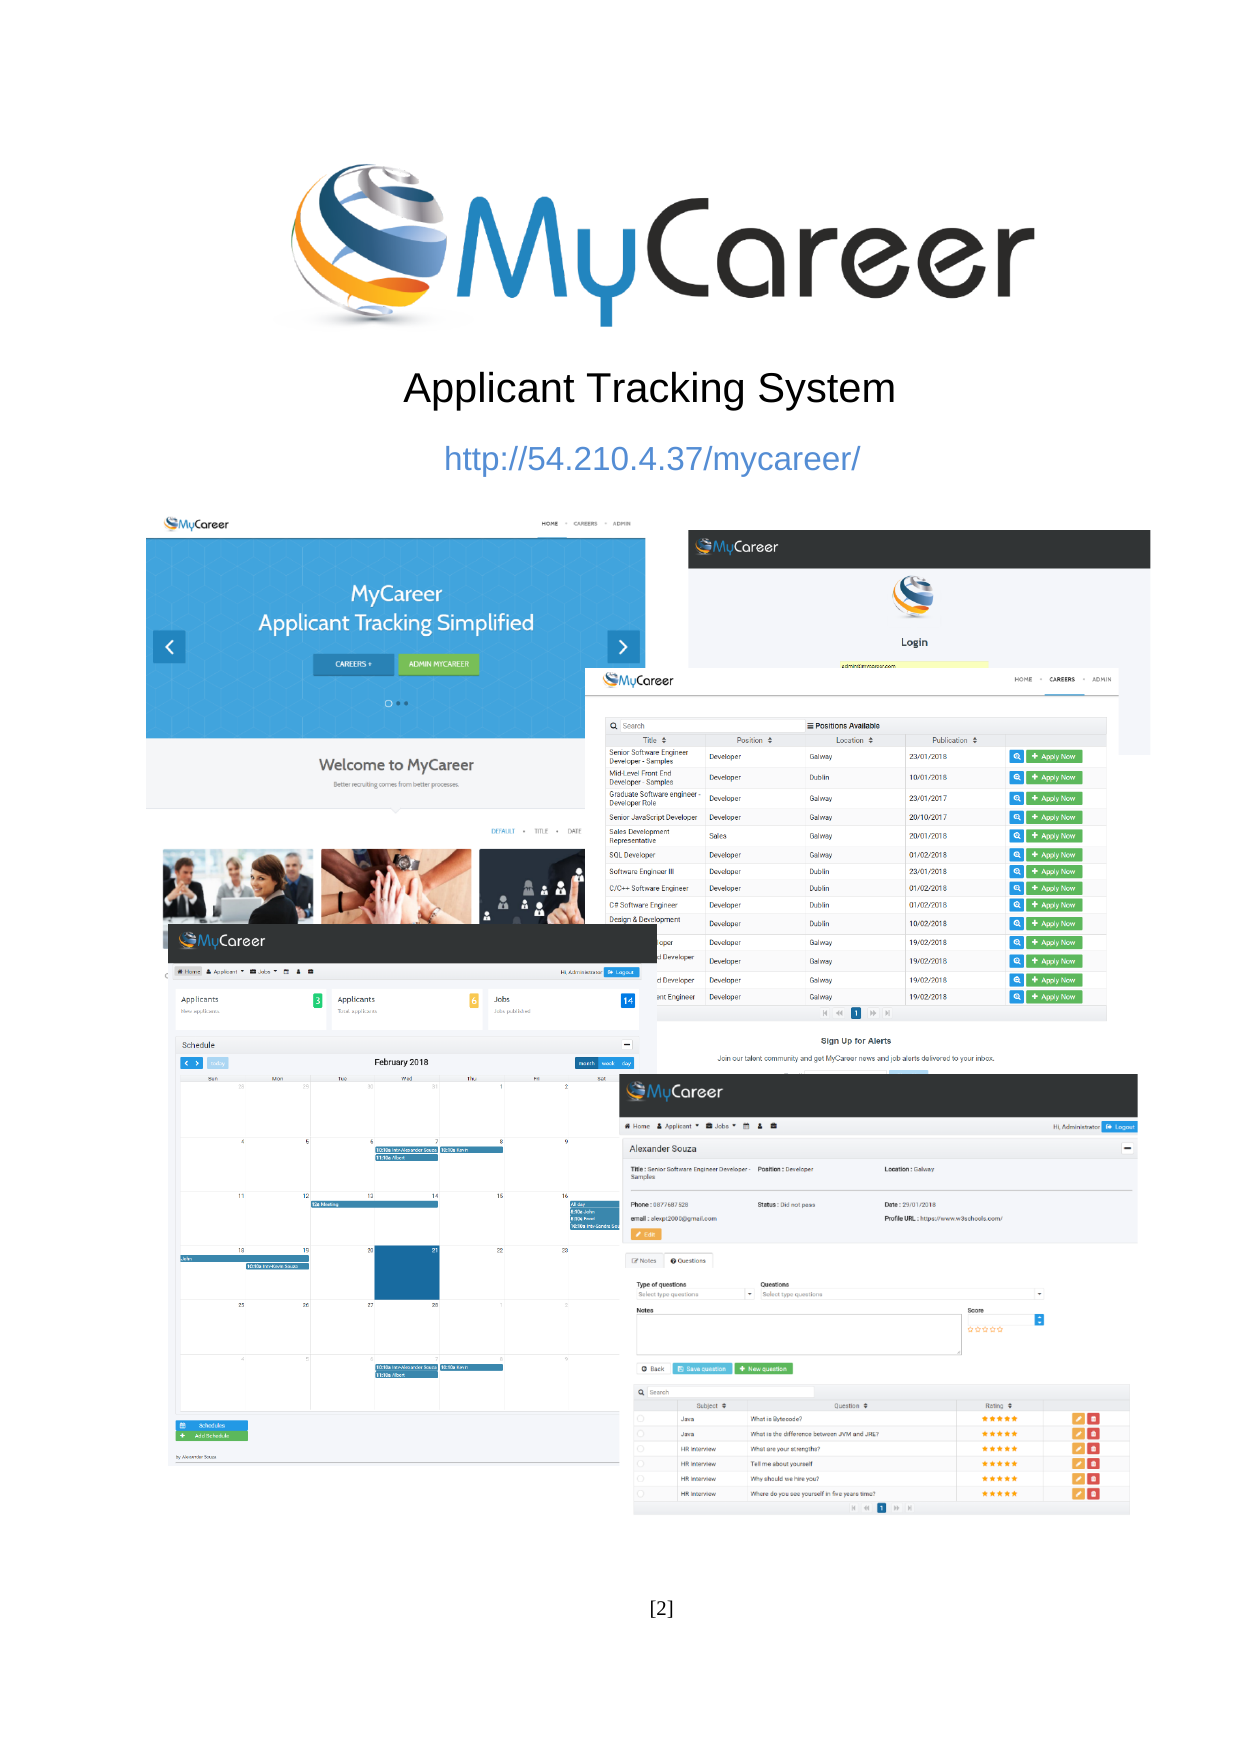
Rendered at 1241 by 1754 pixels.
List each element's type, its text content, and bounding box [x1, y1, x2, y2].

picture [146, 515, 1151, 1521]
text Applicant Tracking System [207, 363, 1092, 411]
picture [265, 147, 1035, 339]
text http://54.210.4.37/mycareer/ [207, 439, 1092, 478]
